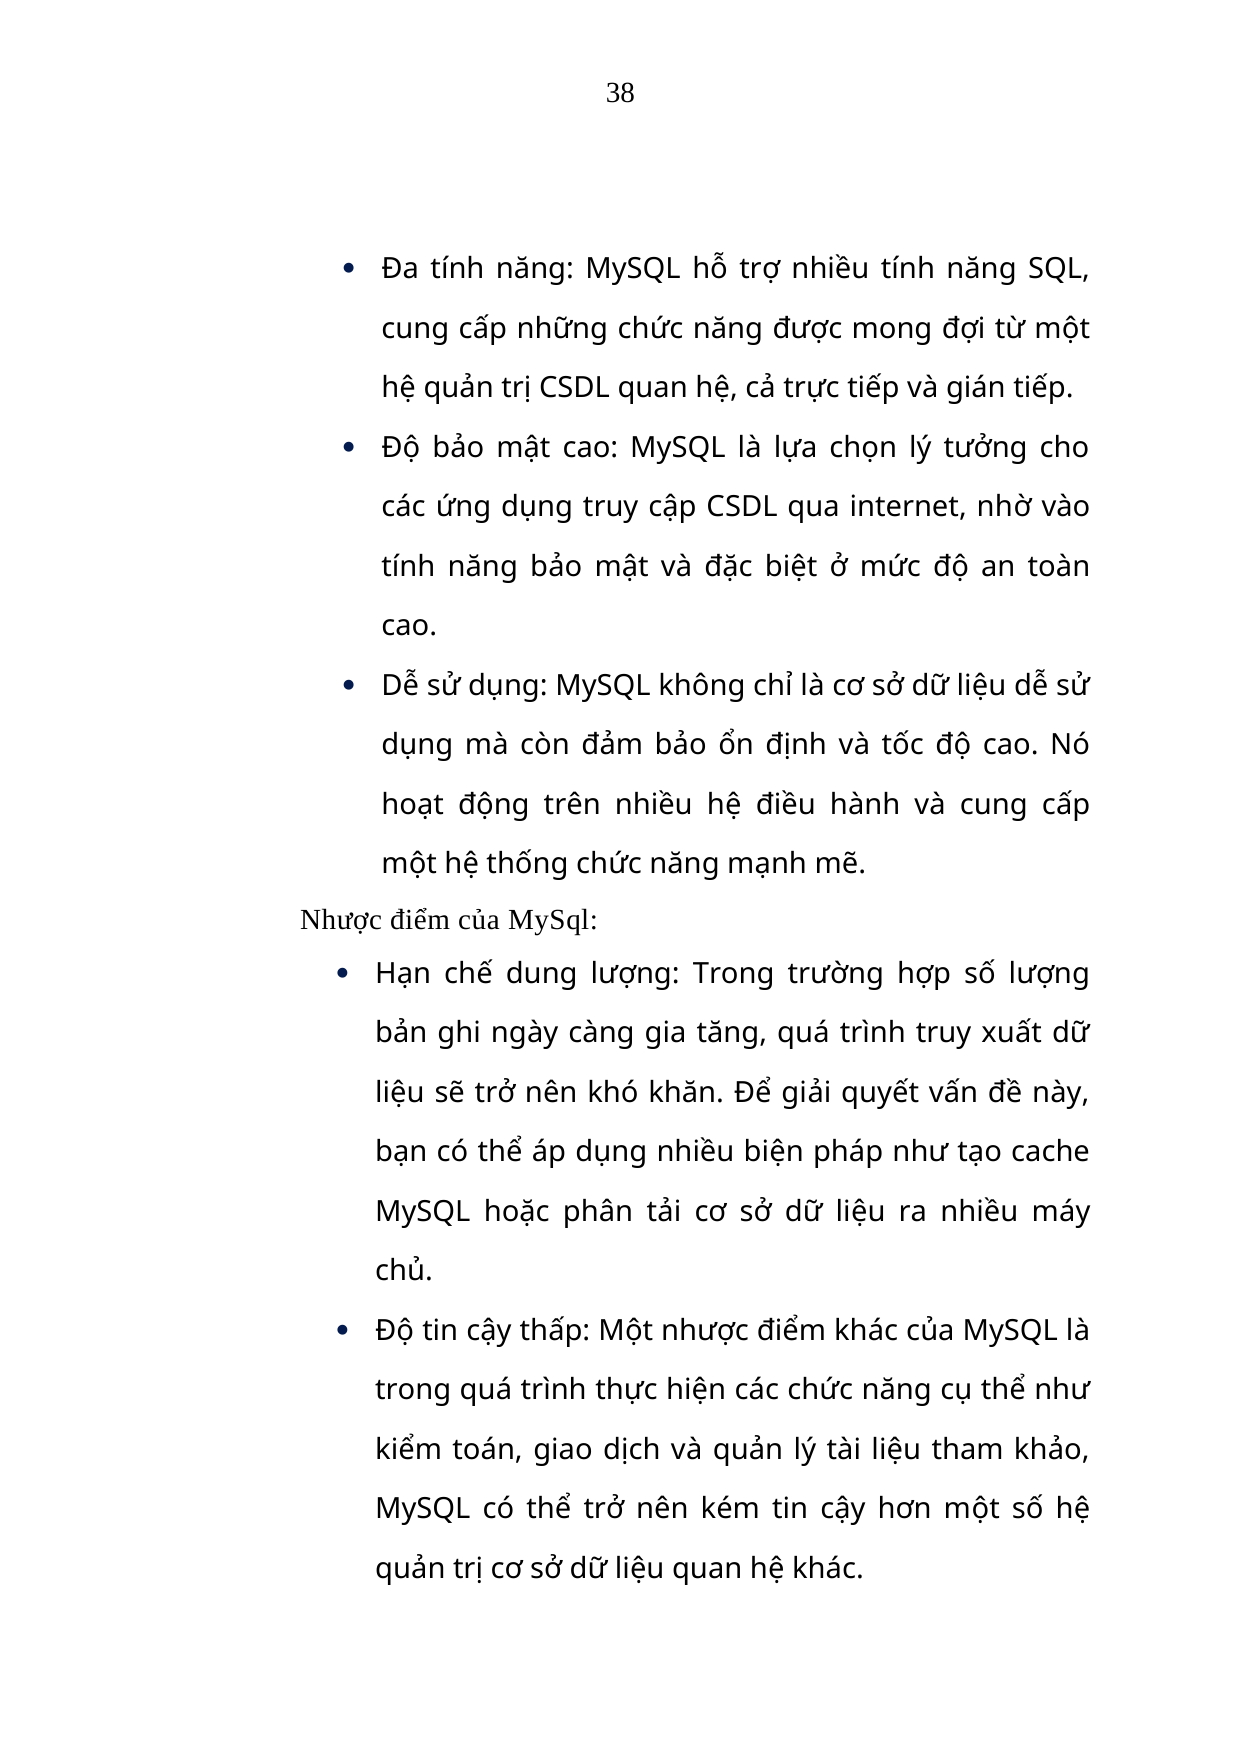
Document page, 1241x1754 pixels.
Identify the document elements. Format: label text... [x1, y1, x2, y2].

list Độ bảo mật cao: MySQL là lựa chọn lý tưởng cho các ứng dụng truy cập CSDL qua internet, nhờ vào tính năng bảo mật và đặc biệt ở mức độ an toàn cao. [344, 426, 1090, 644]
list Hạn chế dung lượng: Trong trường hợp số lượng bản ghi ngày càng gia tăng, quá trình truy xuất dữ liệu sẽ trở nên khó khăn. Để giải quyết vấn đề này, bạn có thể áp dụng nhiều biện pháp như tạo cache MySQL hoặc phân tải cơ sở dữ liệu ra nhiều máy chủ. [337, 952, 1090, 1289]
text Nhược điểm của MySql: [300, 902, 1090, 936]
list Độ tin cậy thấp: Một nhược điểm khác của MySQL là trong quá trình thực hiện các chức năng cụ thể như kiểm toán, giao dịch và quản lý tài liệu tham khảo, MySQL có thể trở nên kém tin cậy hơn một số hệ quản trị cơ sở dữ liệu quan hệ khác. [337, 1309, 1090, 1587]
list Dễ sử dụng: MySQL không chỉ là cơ sở dữ liệu dễ sử dụng mà còn đảm bảo ổn định và tốc độ cao. Nó hoạt động trên nhiều hệ điều hành và cung cấp một hệ thống chức năng mạnh mẽ. [344, 664, 1090, 882]
list Đa tính năng: MySQL hỗ trợ nhiều tính năng SQL, cung cấp những chức năng được mong đợi từ một hệ quản trị CSDL quan hệ, cả trực tiếp và gián tiếp. [344, 248, 1090, 406]
